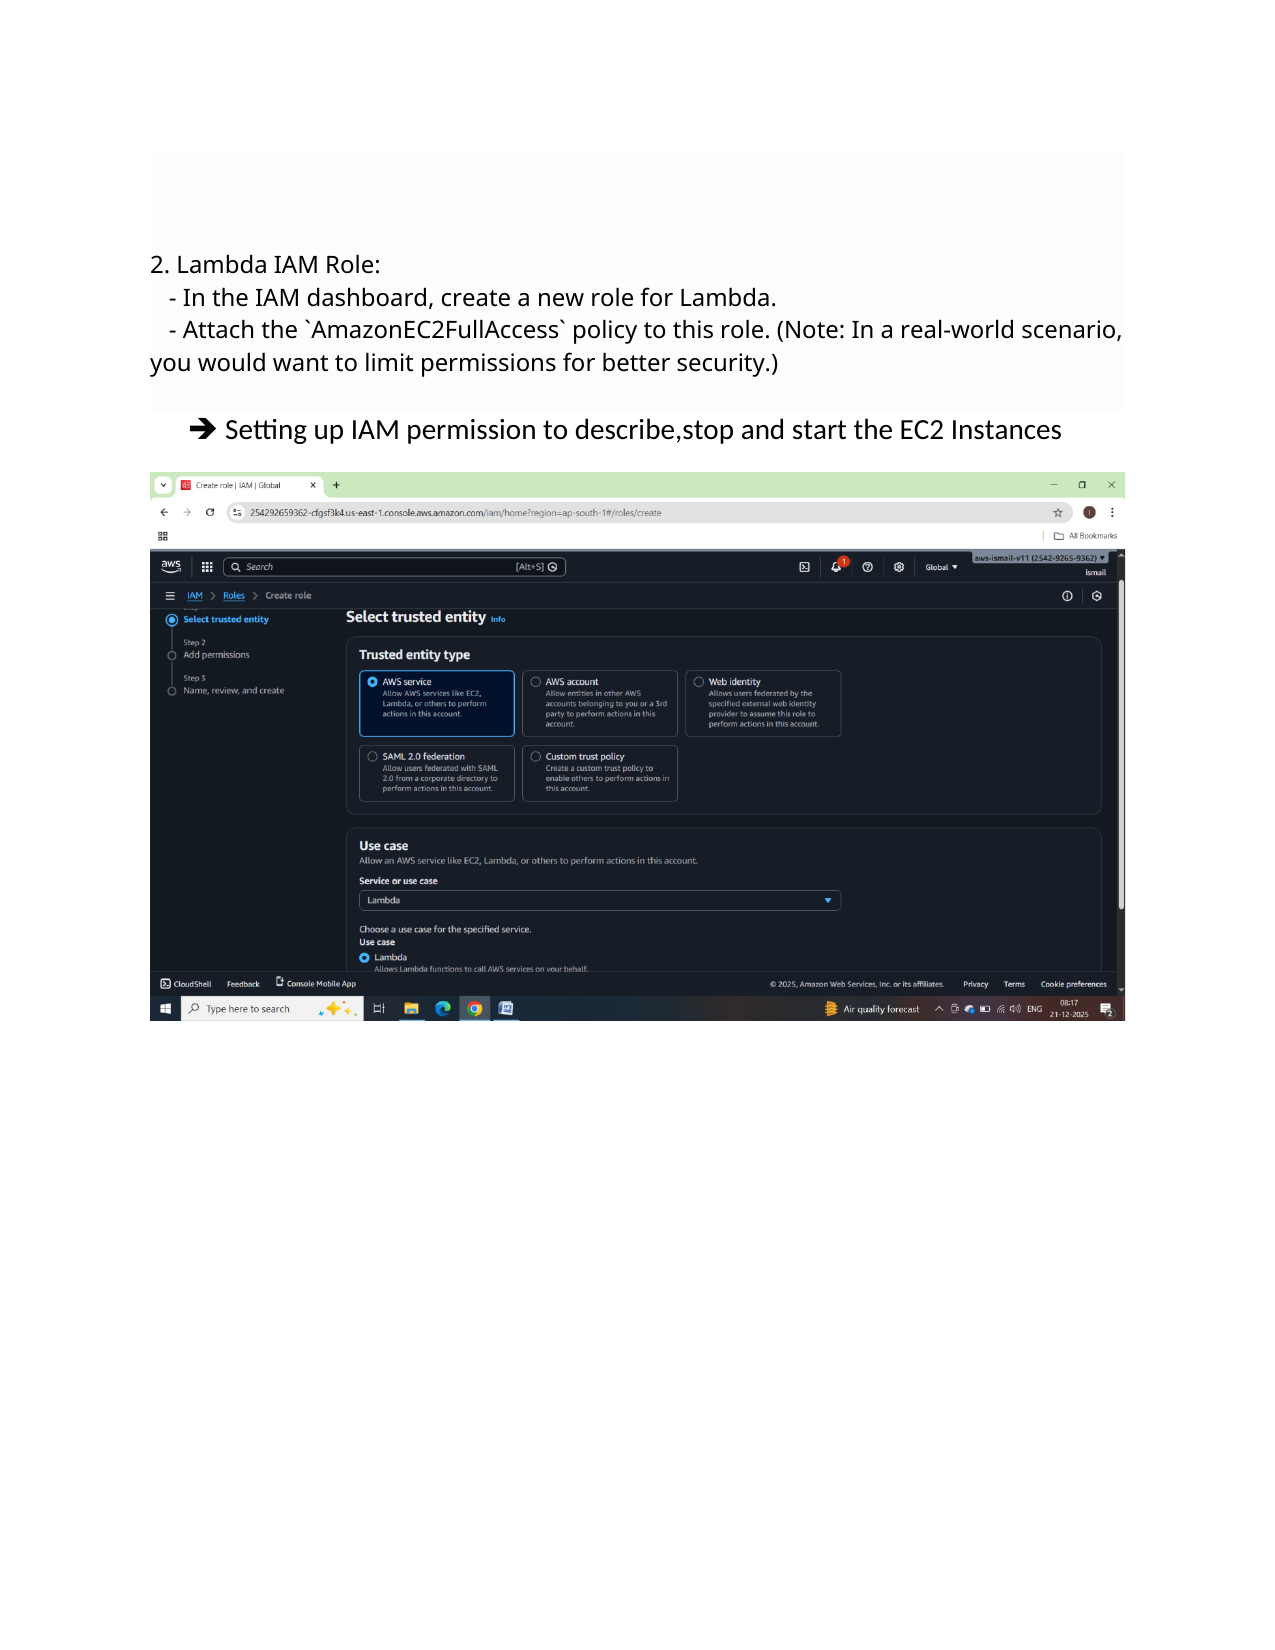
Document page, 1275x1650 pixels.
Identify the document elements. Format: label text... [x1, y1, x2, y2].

text - Attach the `AmazonEC2FullAccess` policy to this role. (Note: In a real-world scenario, you would want to limit permissions for better security.) [150, 313, 1125, 378]
text 2. Lambda IAM Role: [150, 248, 1125, 280]
list Setting up IAM permission to describe,stop and start the EC2 Instances [187, 411, 1125, 446]
text - In the IAM dashboard, create a new role for Lambda. [150, 280, 1125, 313]
picture [150, 472, 1125, 1021]
